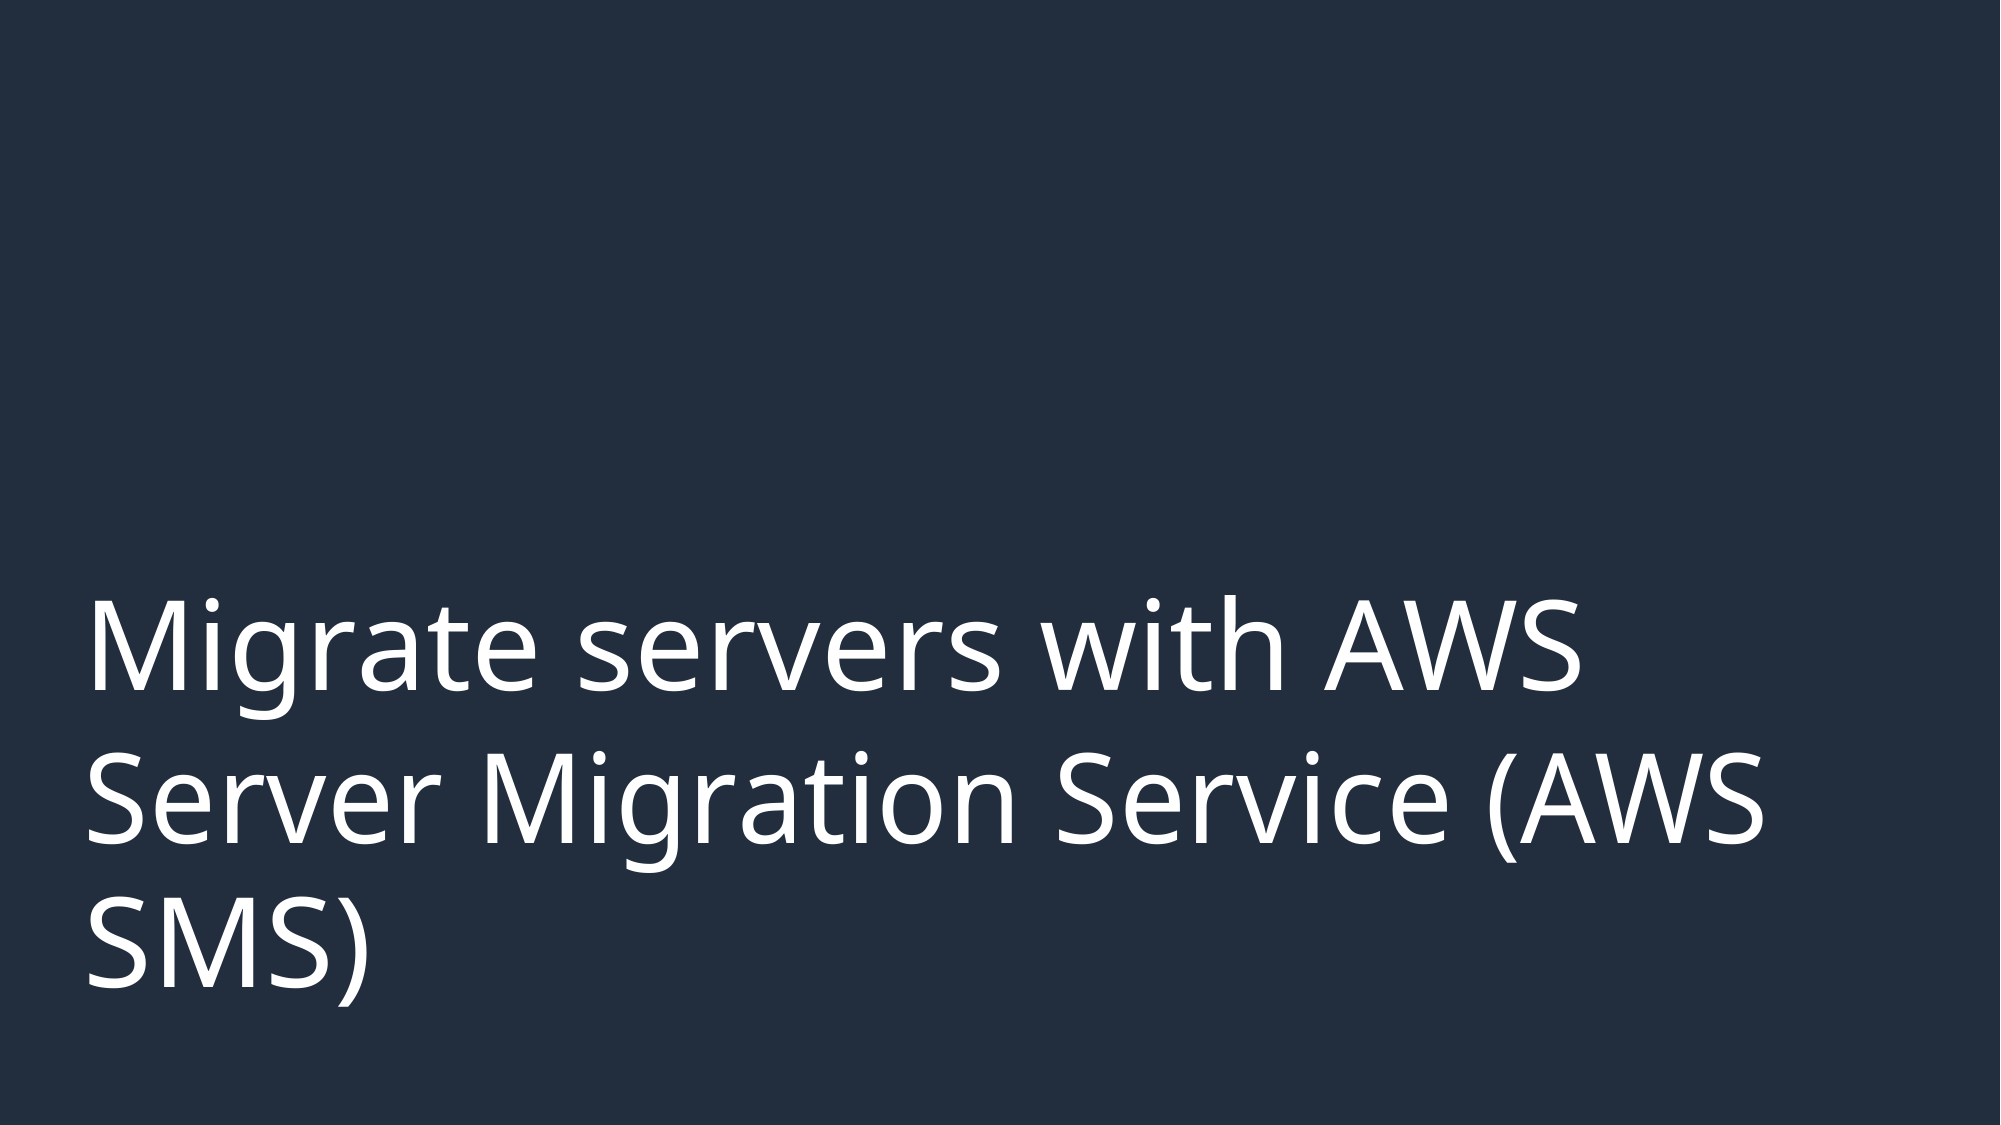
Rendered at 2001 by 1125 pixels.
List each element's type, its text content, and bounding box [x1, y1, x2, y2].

text Server Migration Service (AWS SMS) [84, 724, 1916, 1024]
subtitle Migrate servers with AWS [84, 575, 2000, 719]
